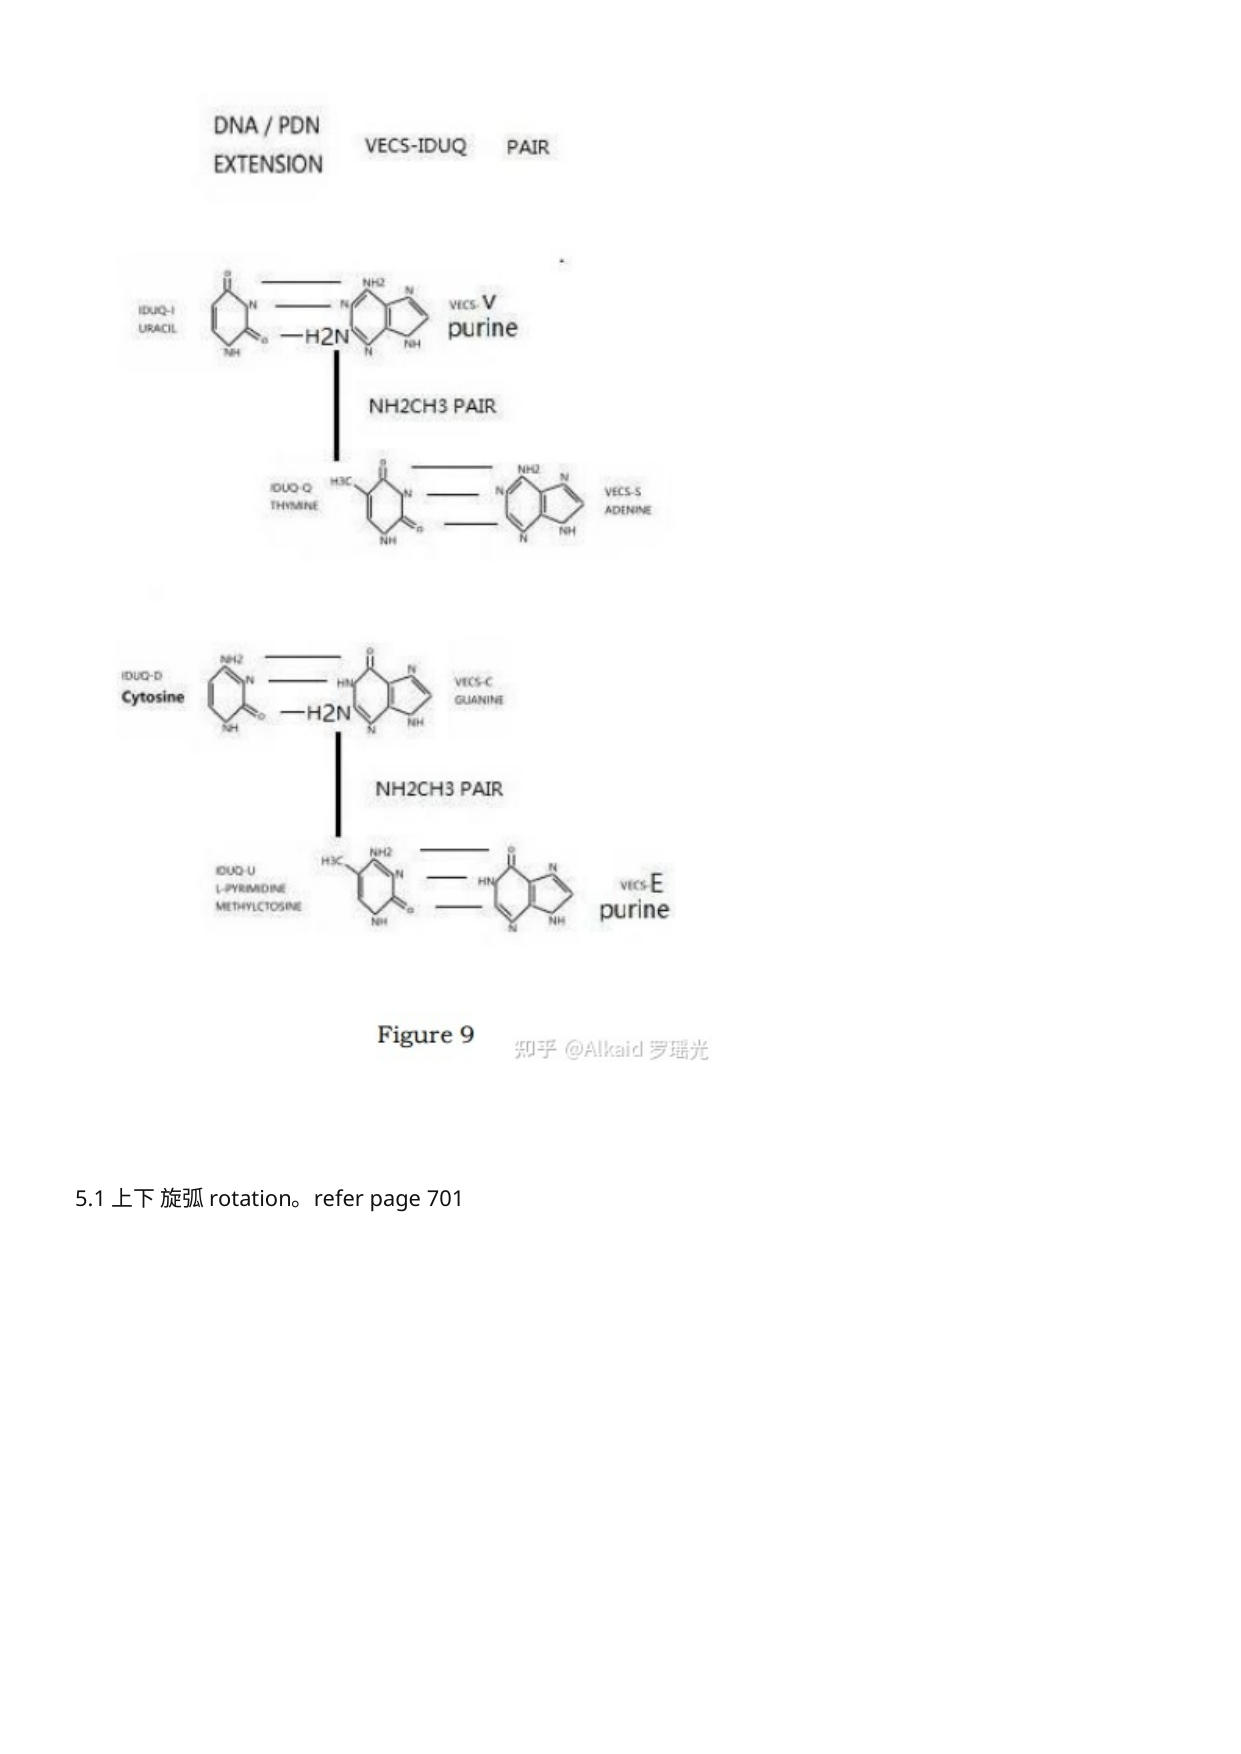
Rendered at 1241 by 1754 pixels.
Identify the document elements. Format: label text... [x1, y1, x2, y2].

text 5.1 上下 旋弧 rotation。refer page 701 [292, 1181, 1165, 1213]
picture [75, 86, 727, 1082]
